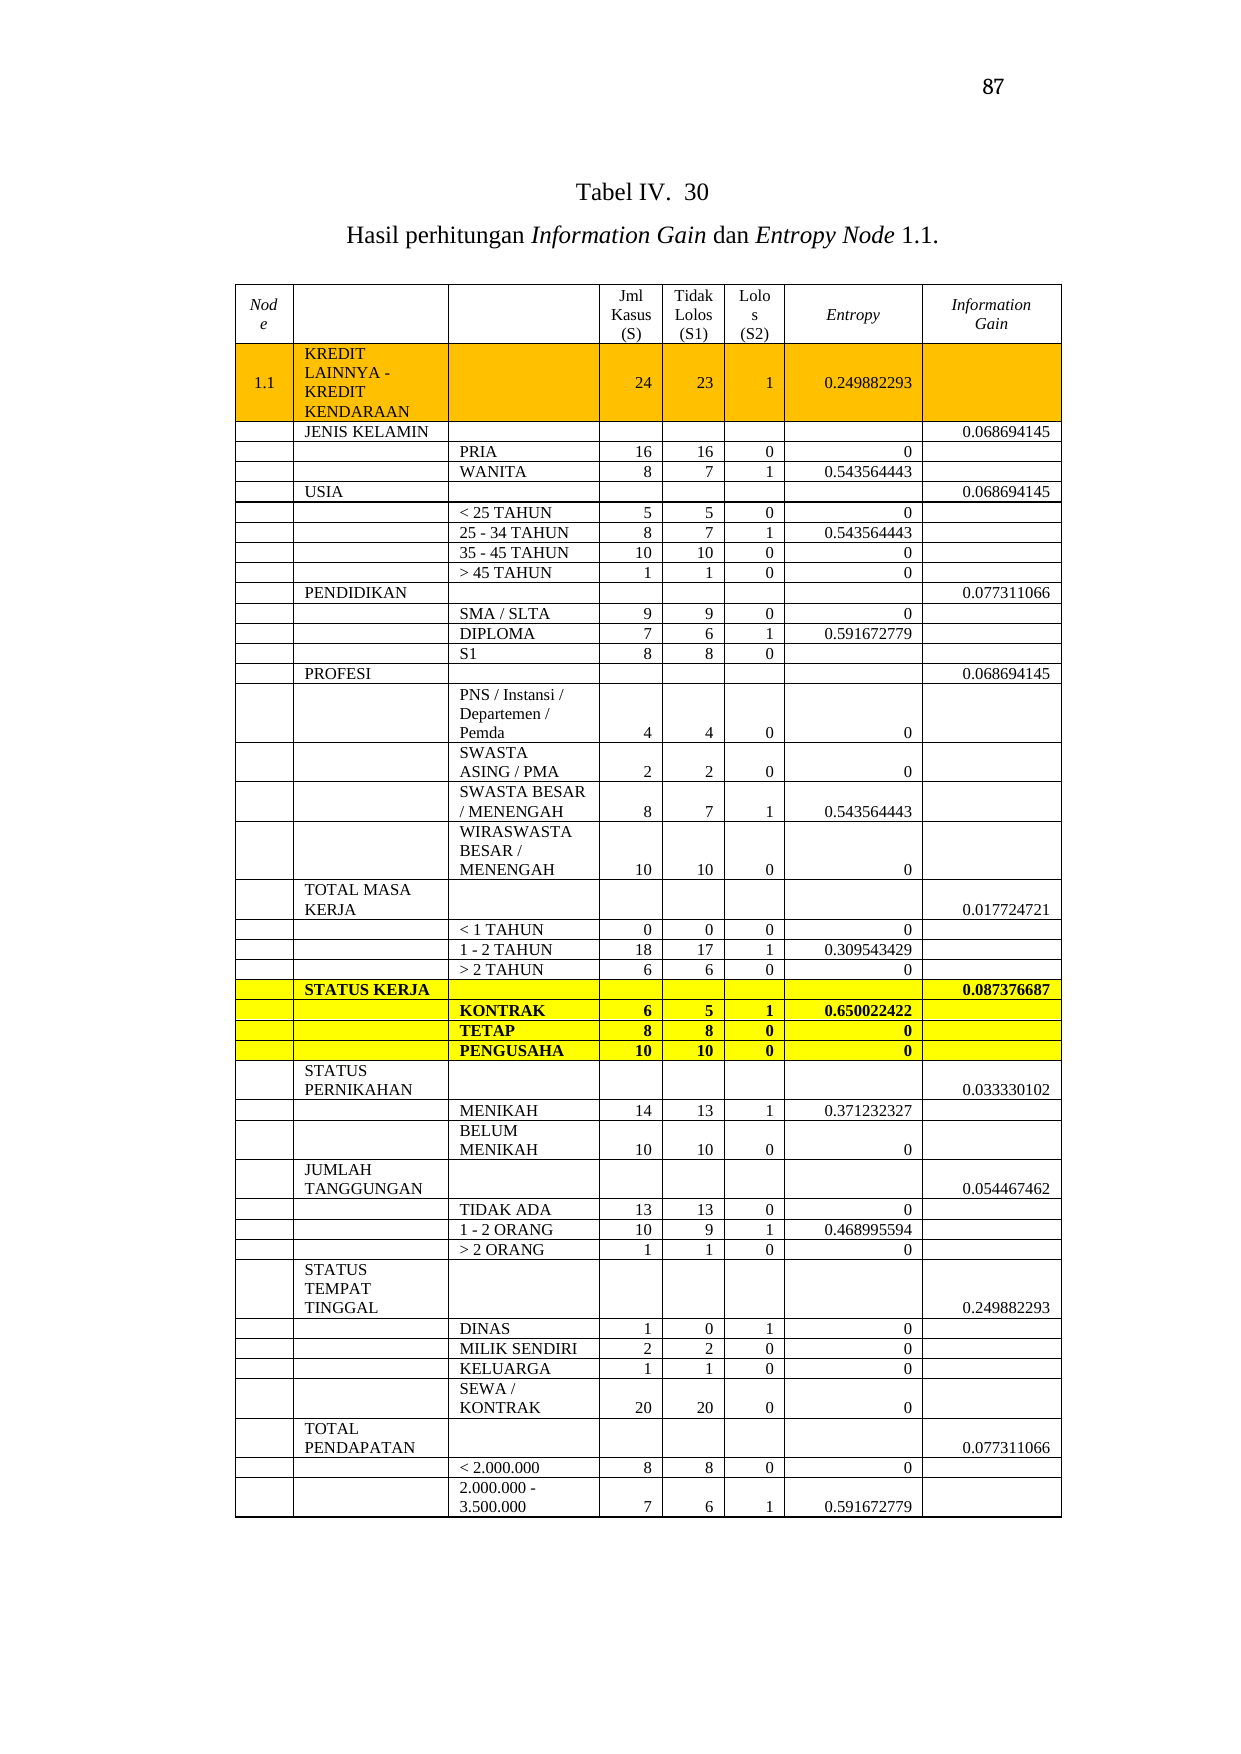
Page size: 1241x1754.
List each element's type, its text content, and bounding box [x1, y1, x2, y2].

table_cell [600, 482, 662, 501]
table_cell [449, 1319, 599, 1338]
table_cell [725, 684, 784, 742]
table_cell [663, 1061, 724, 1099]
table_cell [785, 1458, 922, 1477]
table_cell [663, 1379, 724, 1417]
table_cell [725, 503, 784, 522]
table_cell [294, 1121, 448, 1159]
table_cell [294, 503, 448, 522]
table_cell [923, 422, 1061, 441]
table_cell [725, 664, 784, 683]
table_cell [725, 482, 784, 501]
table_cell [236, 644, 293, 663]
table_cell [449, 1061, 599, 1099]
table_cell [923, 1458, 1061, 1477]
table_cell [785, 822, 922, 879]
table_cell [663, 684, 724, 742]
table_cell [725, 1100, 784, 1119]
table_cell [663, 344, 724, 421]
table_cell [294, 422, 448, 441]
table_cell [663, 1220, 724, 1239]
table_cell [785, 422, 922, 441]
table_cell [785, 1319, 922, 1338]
text Tabel IV. 30 Hasil perhitungan Information Gain dan Entropy Node 1.1. [281, 177, 1004, 249]
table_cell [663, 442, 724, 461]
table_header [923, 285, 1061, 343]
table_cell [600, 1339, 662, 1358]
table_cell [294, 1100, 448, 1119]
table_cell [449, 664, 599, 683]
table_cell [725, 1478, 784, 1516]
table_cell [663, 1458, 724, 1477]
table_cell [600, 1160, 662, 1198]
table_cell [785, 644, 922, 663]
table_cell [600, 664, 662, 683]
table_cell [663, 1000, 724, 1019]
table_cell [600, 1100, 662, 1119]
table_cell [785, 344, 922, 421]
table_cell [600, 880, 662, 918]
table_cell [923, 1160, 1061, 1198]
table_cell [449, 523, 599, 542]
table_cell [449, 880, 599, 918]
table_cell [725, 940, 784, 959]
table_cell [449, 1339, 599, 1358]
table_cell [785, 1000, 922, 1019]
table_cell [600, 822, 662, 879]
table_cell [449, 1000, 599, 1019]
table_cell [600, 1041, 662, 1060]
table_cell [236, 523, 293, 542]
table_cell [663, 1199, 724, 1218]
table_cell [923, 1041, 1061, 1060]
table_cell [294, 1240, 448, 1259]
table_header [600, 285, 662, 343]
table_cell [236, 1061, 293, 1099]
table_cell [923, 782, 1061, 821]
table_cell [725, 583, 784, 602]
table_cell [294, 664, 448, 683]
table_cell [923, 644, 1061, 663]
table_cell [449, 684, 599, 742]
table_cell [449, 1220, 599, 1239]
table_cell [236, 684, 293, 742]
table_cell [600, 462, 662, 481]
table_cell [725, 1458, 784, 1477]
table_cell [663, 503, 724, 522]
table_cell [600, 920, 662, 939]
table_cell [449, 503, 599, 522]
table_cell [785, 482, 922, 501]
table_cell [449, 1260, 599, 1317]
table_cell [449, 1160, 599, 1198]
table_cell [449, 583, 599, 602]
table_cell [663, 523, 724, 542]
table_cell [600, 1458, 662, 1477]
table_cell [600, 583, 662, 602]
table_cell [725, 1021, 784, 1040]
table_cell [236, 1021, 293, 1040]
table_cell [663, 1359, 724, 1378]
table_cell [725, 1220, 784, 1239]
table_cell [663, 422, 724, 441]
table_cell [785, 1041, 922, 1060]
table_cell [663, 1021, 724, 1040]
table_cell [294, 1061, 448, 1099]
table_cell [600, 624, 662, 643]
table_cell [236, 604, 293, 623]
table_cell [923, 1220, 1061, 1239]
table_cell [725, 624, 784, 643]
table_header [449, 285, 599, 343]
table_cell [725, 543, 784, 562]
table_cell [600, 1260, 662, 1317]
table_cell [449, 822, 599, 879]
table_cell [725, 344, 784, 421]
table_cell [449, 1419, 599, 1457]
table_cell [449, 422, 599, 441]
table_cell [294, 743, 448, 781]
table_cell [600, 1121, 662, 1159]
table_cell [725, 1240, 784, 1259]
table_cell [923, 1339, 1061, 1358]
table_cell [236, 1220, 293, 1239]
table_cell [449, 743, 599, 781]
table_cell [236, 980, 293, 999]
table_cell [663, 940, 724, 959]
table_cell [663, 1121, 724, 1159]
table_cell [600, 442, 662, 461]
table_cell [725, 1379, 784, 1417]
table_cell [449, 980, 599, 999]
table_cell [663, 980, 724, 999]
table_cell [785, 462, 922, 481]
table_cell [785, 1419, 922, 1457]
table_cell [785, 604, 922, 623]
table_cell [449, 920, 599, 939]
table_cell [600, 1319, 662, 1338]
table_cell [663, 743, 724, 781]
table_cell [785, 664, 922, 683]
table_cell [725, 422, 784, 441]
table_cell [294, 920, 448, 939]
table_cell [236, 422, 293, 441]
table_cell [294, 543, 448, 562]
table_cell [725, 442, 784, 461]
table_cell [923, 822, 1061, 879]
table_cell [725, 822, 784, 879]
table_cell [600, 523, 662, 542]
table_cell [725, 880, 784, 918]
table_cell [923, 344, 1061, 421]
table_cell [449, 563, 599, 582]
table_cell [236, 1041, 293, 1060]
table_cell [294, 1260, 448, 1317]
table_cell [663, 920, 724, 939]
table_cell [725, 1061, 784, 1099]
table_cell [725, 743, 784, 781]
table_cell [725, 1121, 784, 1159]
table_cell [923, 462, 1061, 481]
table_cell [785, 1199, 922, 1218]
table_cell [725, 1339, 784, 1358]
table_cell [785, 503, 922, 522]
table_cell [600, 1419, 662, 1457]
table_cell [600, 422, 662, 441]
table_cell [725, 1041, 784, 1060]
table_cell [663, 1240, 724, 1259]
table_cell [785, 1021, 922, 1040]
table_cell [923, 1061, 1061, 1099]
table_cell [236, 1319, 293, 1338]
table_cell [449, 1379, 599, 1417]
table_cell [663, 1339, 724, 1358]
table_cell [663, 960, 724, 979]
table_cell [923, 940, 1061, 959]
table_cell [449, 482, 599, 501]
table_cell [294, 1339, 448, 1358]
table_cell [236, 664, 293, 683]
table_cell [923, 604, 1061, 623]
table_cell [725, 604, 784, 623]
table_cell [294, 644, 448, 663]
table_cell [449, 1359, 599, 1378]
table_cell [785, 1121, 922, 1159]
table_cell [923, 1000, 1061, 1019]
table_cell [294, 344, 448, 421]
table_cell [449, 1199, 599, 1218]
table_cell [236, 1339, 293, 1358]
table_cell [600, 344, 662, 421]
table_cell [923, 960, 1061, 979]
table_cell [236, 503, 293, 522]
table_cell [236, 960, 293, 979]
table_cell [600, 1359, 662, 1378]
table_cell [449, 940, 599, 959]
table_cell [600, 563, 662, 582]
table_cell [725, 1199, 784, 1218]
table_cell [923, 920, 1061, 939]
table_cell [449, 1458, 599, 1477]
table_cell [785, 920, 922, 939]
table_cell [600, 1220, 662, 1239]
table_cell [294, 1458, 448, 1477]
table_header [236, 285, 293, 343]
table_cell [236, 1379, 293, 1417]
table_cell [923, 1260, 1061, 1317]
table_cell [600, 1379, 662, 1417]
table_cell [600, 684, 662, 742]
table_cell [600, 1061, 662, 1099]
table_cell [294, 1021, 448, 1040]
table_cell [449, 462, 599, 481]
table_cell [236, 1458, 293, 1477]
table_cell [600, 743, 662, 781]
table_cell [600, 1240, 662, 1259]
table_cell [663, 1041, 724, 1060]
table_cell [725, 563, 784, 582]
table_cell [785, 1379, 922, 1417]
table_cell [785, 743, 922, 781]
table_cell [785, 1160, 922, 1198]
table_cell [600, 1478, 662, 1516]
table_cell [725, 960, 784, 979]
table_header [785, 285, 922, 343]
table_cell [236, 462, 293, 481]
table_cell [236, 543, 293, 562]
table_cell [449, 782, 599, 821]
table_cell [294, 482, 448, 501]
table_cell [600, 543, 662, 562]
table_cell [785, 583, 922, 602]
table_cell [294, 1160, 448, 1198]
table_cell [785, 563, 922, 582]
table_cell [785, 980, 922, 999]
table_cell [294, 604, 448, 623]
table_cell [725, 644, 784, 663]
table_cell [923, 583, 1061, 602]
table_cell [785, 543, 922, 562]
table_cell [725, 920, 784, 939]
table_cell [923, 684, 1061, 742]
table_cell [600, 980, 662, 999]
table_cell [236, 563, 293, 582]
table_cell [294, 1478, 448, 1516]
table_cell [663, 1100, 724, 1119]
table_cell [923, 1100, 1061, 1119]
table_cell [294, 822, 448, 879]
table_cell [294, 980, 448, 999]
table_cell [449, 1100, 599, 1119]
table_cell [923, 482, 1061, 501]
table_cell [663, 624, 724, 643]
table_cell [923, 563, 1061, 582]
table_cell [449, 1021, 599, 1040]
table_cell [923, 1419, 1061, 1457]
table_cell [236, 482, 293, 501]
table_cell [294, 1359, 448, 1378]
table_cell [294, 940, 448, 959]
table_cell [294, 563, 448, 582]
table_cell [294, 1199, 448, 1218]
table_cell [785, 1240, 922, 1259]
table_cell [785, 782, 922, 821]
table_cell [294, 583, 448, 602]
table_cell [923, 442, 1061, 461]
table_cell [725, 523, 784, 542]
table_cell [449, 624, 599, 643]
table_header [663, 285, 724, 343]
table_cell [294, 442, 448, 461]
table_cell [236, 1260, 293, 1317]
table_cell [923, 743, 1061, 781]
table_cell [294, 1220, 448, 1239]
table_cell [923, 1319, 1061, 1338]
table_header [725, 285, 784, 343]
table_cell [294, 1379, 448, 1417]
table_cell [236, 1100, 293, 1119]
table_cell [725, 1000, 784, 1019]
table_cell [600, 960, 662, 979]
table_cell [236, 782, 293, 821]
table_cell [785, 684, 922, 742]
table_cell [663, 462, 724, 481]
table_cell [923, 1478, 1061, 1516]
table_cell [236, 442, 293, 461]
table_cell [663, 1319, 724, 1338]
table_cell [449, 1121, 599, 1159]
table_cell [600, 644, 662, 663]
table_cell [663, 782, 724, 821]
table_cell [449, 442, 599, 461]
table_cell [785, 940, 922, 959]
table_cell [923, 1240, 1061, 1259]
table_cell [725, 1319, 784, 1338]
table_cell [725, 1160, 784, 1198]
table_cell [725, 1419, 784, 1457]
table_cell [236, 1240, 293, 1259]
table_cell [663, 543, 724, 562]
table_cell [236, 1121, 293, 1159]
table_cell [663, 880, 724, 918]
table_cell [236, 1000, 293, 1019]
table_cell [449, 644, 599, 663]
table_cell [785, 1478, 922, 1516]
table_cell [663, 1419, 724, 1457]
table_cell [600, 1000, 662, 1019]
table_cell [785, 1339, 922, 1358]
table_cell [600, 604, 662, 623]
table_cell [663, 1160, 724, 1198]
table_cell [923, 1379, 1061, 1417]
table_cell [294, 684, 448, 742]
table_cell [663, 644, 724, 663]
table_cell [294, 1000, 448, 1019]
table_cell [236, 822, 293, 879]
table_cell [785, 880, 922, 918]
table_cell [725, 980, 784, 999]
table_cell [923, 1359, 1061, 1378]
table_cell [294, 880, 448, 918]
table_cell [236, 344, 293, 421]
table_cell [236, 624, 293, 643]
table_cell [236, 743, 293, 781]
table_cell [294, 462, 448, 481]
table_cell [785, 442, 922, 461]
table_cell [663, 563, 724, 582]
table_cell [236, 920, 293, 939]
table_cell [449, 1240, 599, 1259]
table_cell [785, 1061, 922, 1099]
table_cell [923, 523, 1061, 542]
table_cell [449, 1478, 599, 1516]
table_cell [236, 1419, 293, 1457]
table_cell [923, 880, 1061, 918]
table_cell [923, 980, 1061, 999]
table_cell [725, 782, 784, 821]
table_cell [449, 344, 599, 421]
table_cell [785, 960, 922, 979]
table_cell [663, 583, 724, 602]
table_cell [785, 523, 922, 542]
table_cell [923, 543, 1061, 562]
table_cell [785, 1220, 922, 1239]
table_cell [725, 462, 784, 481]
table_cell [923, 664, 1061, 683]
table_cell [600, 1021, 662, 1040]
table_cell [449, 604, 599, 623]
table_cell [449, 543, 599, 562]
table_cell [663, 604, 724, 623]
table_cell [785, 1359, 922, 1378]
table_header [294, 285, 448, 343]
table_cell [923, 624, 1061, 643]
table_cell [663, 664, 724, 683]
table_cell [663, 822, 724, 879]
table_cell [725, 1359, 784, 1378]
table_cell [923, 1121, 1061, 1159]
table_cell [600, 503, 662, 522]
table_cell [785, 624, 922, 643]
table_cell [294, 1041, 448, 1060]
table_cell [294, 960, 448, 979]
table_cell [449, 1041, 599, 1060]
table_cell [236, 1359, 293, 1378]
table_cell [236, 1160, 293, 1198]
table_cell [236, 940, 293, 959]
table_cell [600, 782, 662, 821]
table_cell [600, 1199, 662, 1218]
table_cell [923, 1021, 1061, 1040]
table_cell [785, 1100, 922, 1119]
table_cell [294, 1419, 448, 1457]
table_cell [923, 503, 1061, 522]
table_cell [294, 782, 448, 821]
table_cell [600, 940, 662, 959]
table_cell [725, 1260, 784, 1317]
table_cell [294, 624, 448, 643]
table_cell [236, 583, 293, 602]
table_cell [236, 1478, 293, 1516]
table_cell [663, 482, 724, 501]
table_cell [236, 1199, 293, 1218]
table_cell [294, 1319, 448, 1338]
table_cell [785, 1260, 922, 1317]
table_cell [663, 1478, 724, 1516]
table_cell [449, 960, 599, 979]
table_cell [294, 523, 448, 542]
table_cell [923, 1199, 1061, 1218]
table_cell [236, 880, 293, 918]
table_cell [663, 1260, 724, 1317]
